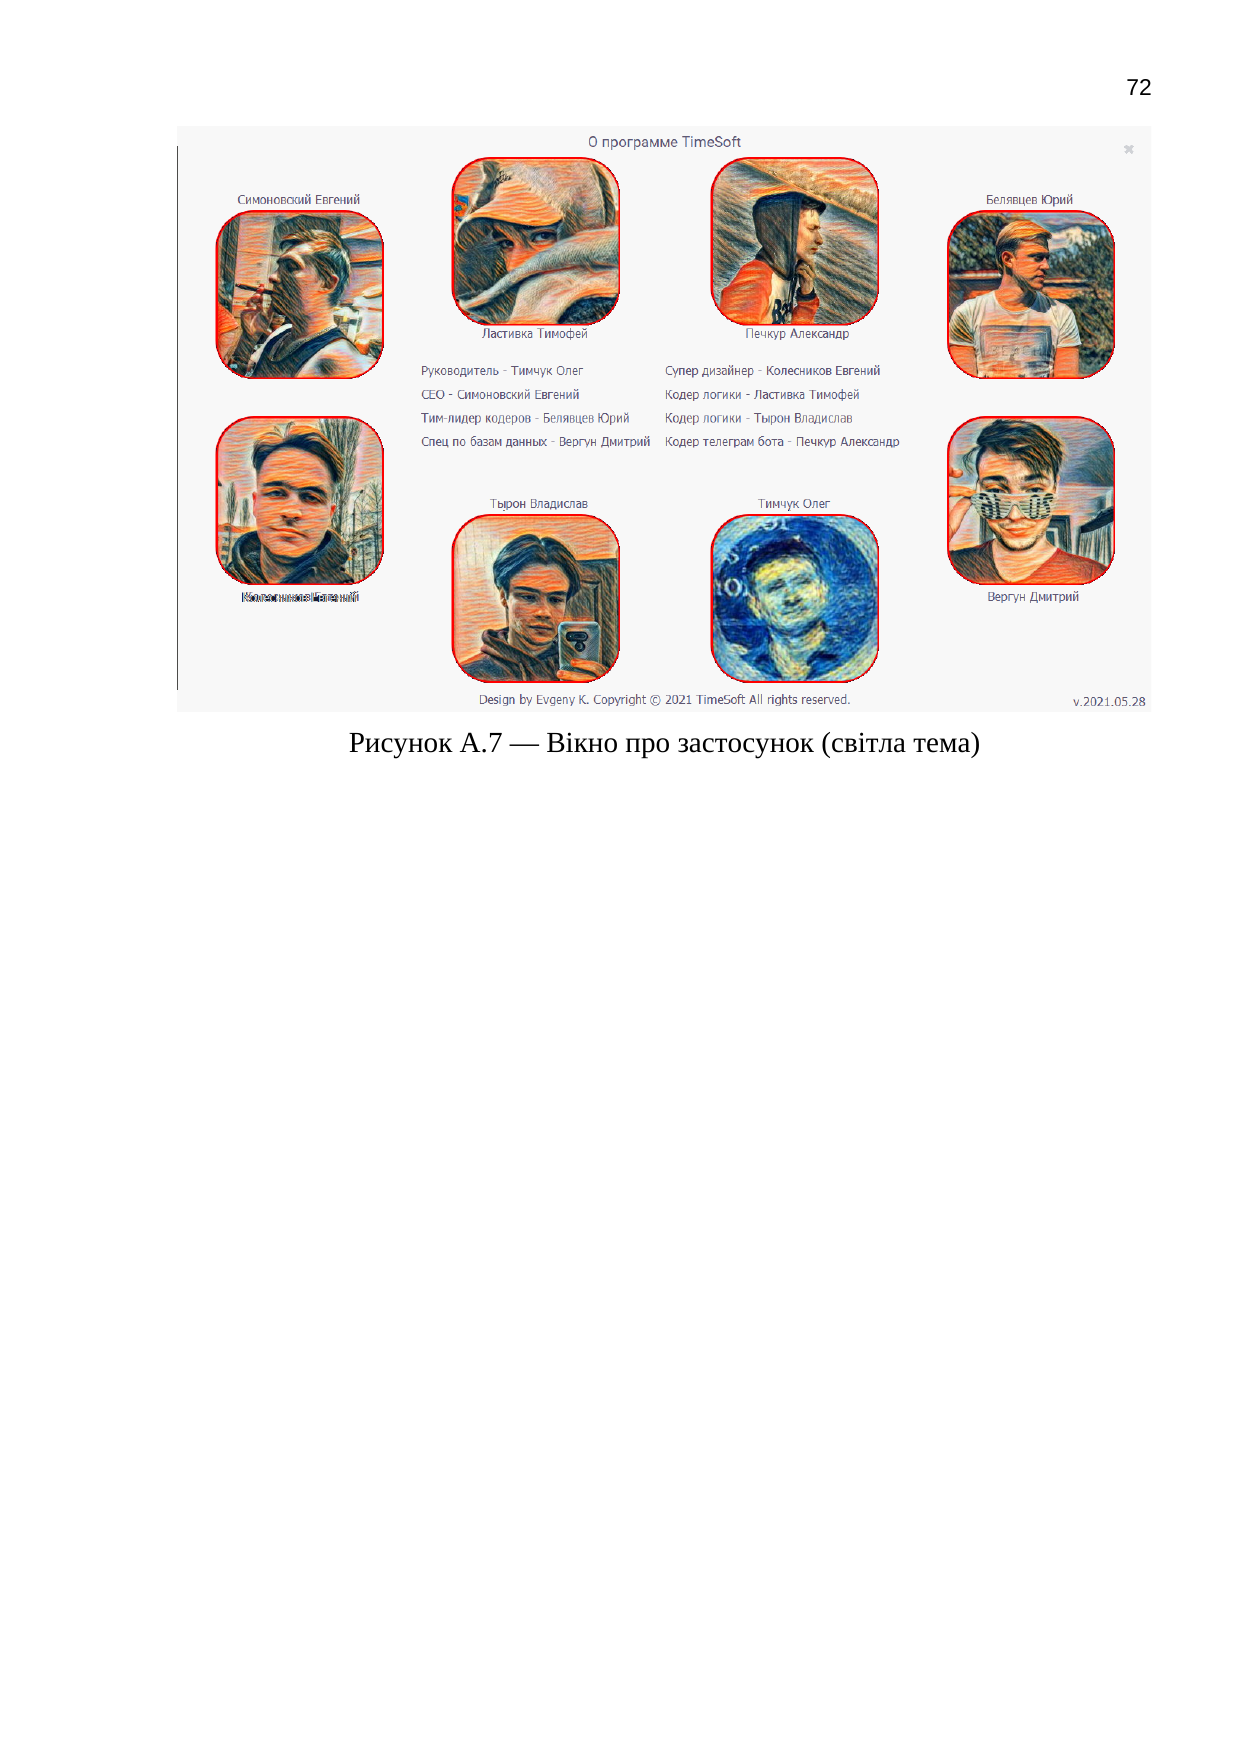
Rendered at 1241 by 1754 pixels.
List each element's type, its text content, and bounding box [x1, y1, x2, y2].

picture [177, 126, 1152, 712]
text Рисунок A.7 — Вікно про застосунок (світла тема) [177, 725, 1152, 758]
